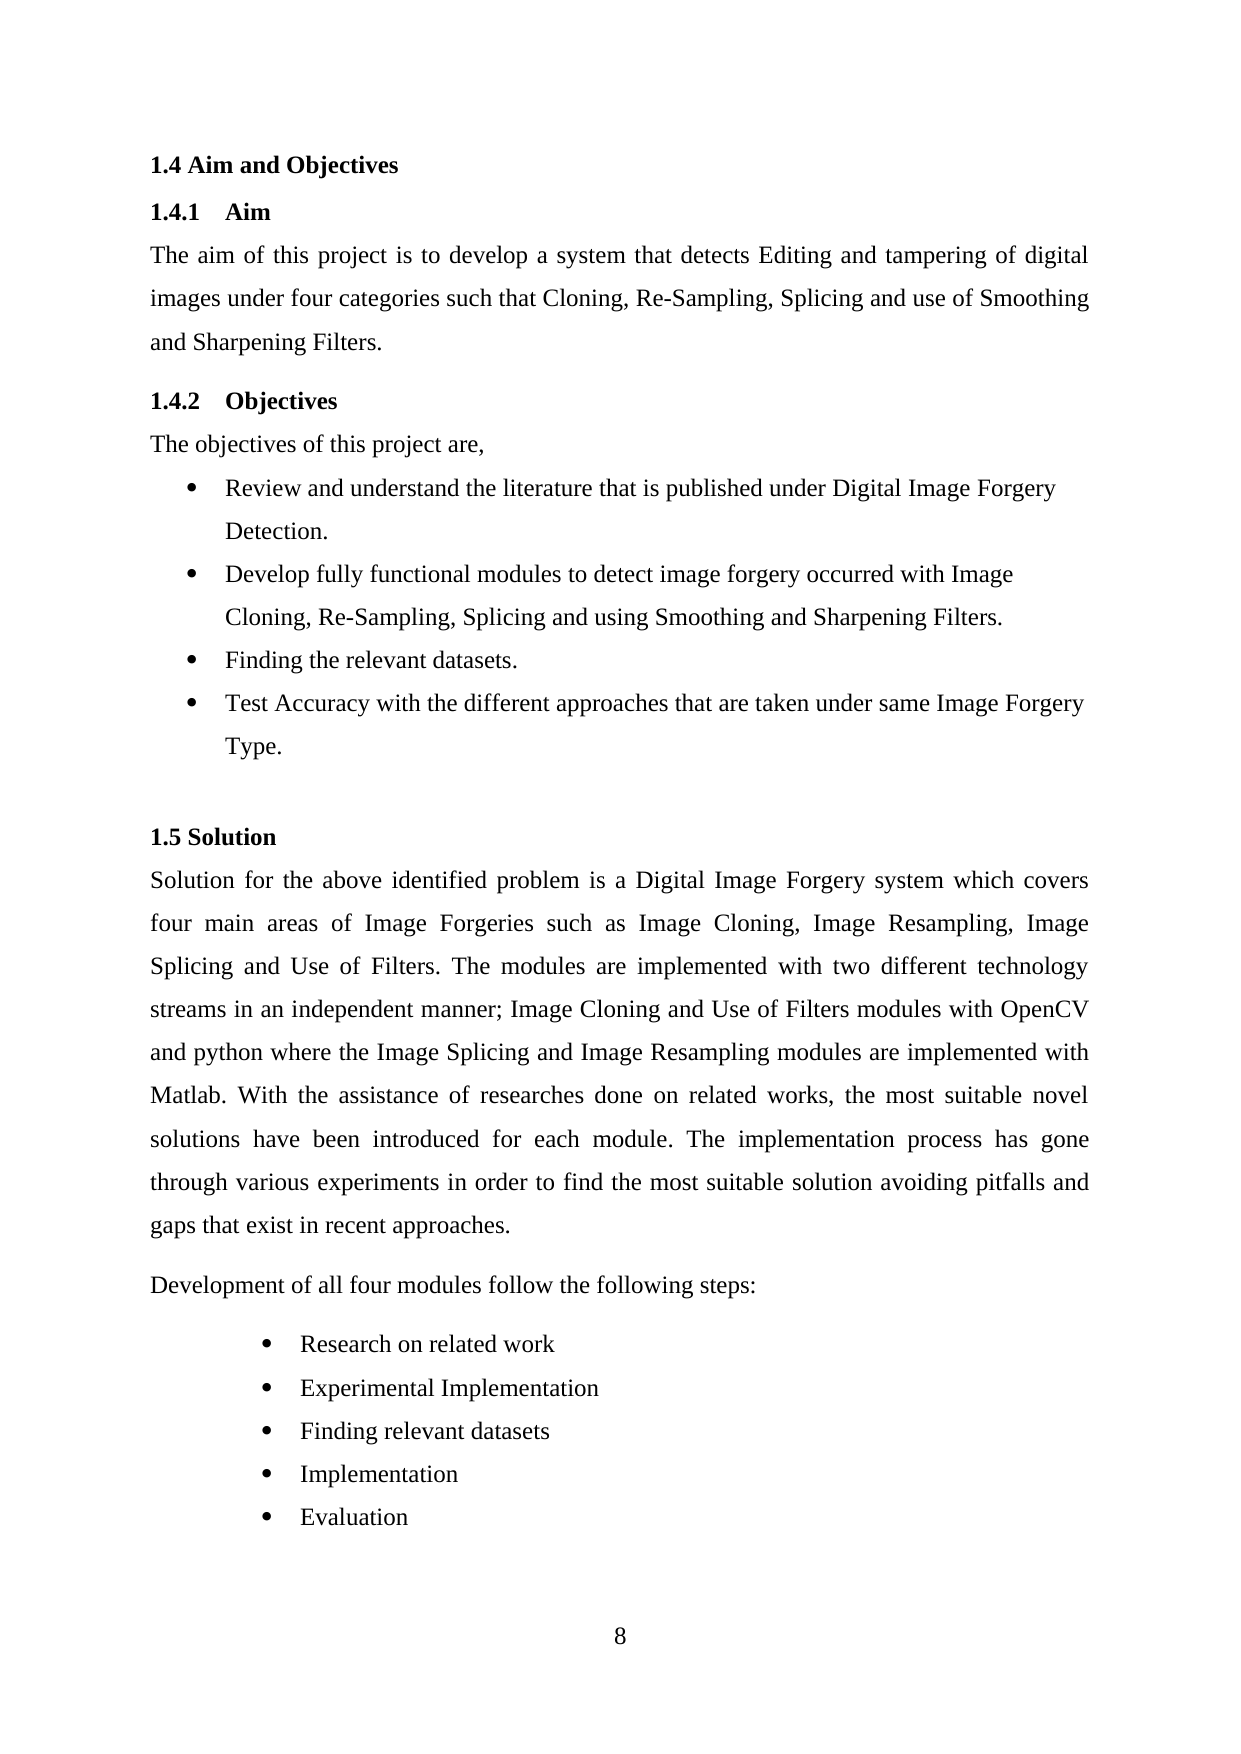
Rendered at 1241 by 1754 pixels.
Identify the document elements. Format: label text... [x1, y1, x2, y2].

subtitle Aim and Objectives [150, 150, 1090, 179]
list Test Accuracy with the different approaches that are taken under same Image Forgery Type. [187, 688, 1090, 760]
list Review and understand the literature that is published under Digital Image Forgery Detection. [187, 473, 1090, 544]
text Development of all four modules follow the following steps: [150, 1270, 1090, 1298]
list Finding relevant datasets [262, 1416, 1090, 1444]
text The objectives of this project are, [150, 429, 1090, 458]
list Develop fully functional modules to detect image forgery occurred with Image Cloning, Re-Sampling, Splicing and using Smoothing and Sharpening Filters. [187, 559, 1090, 631]
list Research on related work [262, 1329, 1090, 1358]
subtitle Aim [150, 197, 1090, 226]
text The aim of this project is to develop a system that detects Editing and tampering of digital images under four categories such that Cloning, Re-Sampling, Splicing and use of Smoothing and Sharpening Filters. [150, 240, 1090, 355]
list Implementation [262, 1459, 1090, 1488]
list Experimental Implementation [262, 1373, 1090, 1401]
text Solution for the above identified problem is a Digital Image Forgery system which covers four main areas of Image Forgeries such as Image Cloning, Image Resampling, Image Splicing and Use of Filters. The modules are implemented with two different technology streams in an independent manner; Image Cloning and Use of Filters modules with OpenCV and python where the Image Splicing and Image Resampling modules are implemented with Matlab. With the assistance of researches done on related works, the most suitable novel solutions have been introduced for each module. The implementation process has gone through various experiments in order to find the most suitable solution avoiding pitfalls and gaps that exist in recent approaches. [150, 865, 1090, 1239]
list Evaluation [262, 1502, 1090, 1531]
list Finding the relevant datasets. [187, 645, 1090, 674]
subtitle Solution [150, 822, 1090, 851]
subtitle Objectives [150, 386, 1090, 415]
